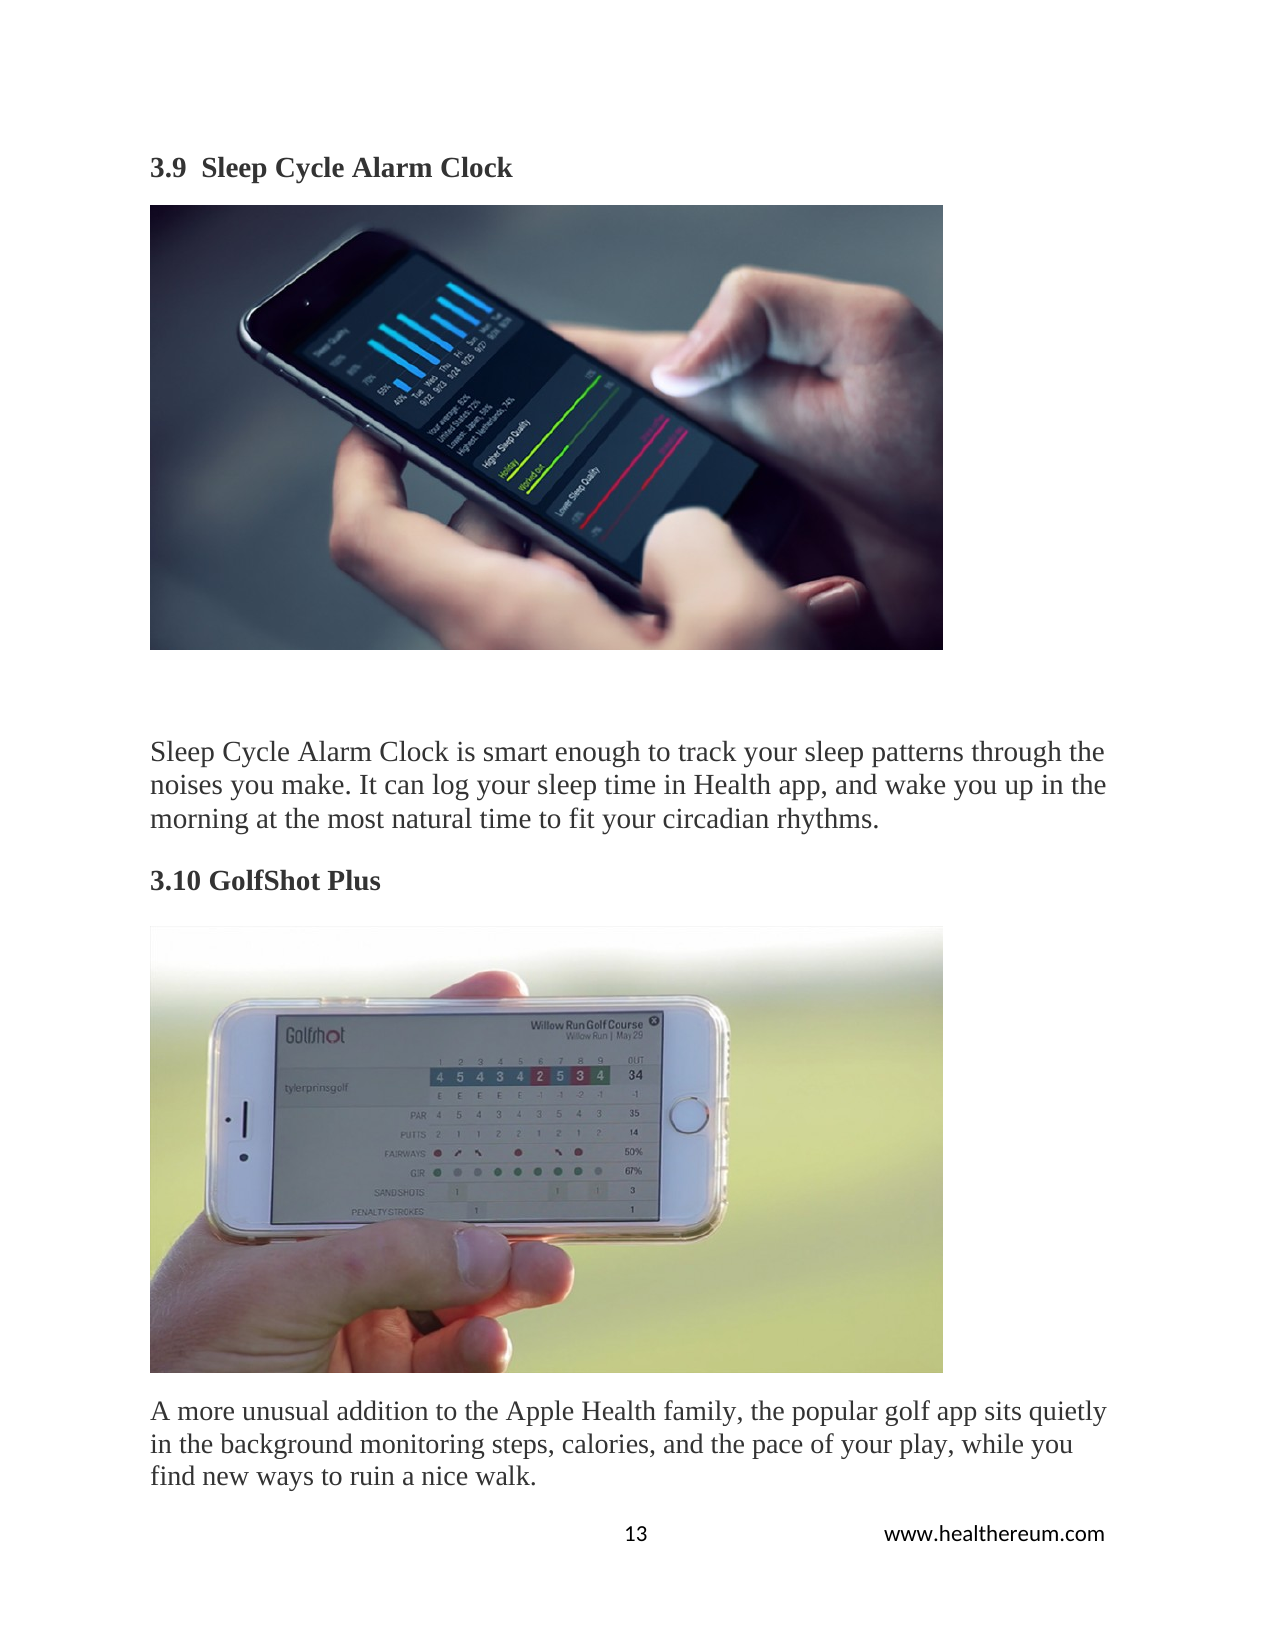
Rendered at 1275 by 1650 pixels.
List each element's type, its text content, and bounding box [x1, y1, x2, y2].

text A more unusual addition to the Apple Health family, the popular golf app sits quietly in the background monitoring steps, calories, and the pace of your play, while you find new ways to ruin a nice walk. [537, 1394, 1125, 1491]
subtitle Sleep Cycle Alarm Clock is smart enough to track your sleep patterns through the noises you make. It can log your sleep time in Health app, and wake you up in the morning at the most natural time to fit your circadian rhythms. [150, 734, 1125, 834]
subtitle 3.10 GolfShot Plus [150, 863, 1125, 897]
text 3.9 Sleep Cycle Alarm Clock [150, 150, 1125, 183]
picture [150, 926, 943, 1373]
picture [150, 205, 943, 650]
